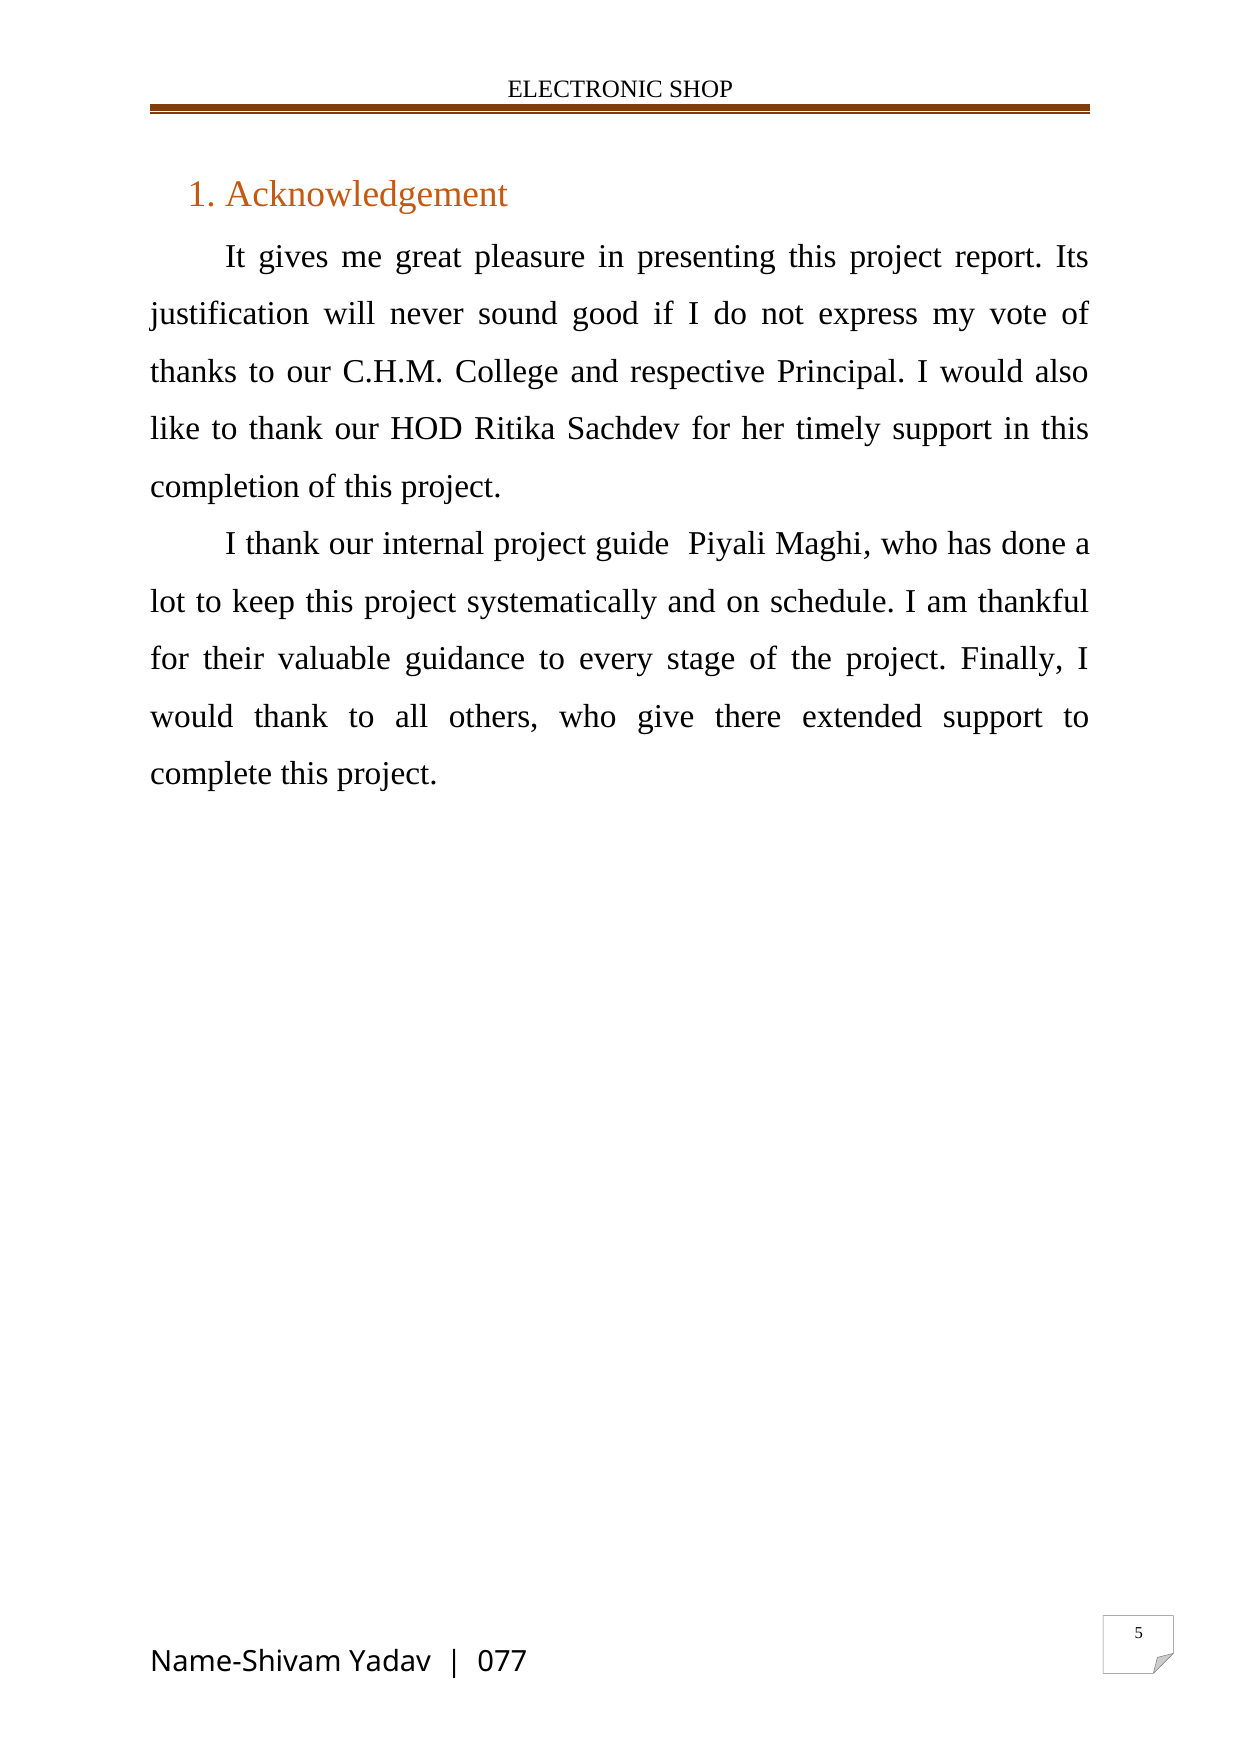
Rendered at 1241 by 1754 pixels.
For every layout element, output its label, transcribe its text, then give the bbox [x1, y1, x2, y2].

text I thank our internal project guide Piyali Maghi, who has done a lot to keep this project systematically and on schedule. I am thankful for their valuable guidance to every stage of the project. Finally, I would thank to all others, who give there extended support to complete this project. [150, 524, 1090, 792]
text It gives me great pleasure in presenting this project report. Its justification will never sound good if I do not express my vote of thanks to our C.H.M. College and respective Principal. I would also like to thank our HOD Ritika Sachdev for her timely support in this completion of this project. [150, 236, 1090, 504]
subtitle Acknowledgement [187, 171, 1090, 214]
